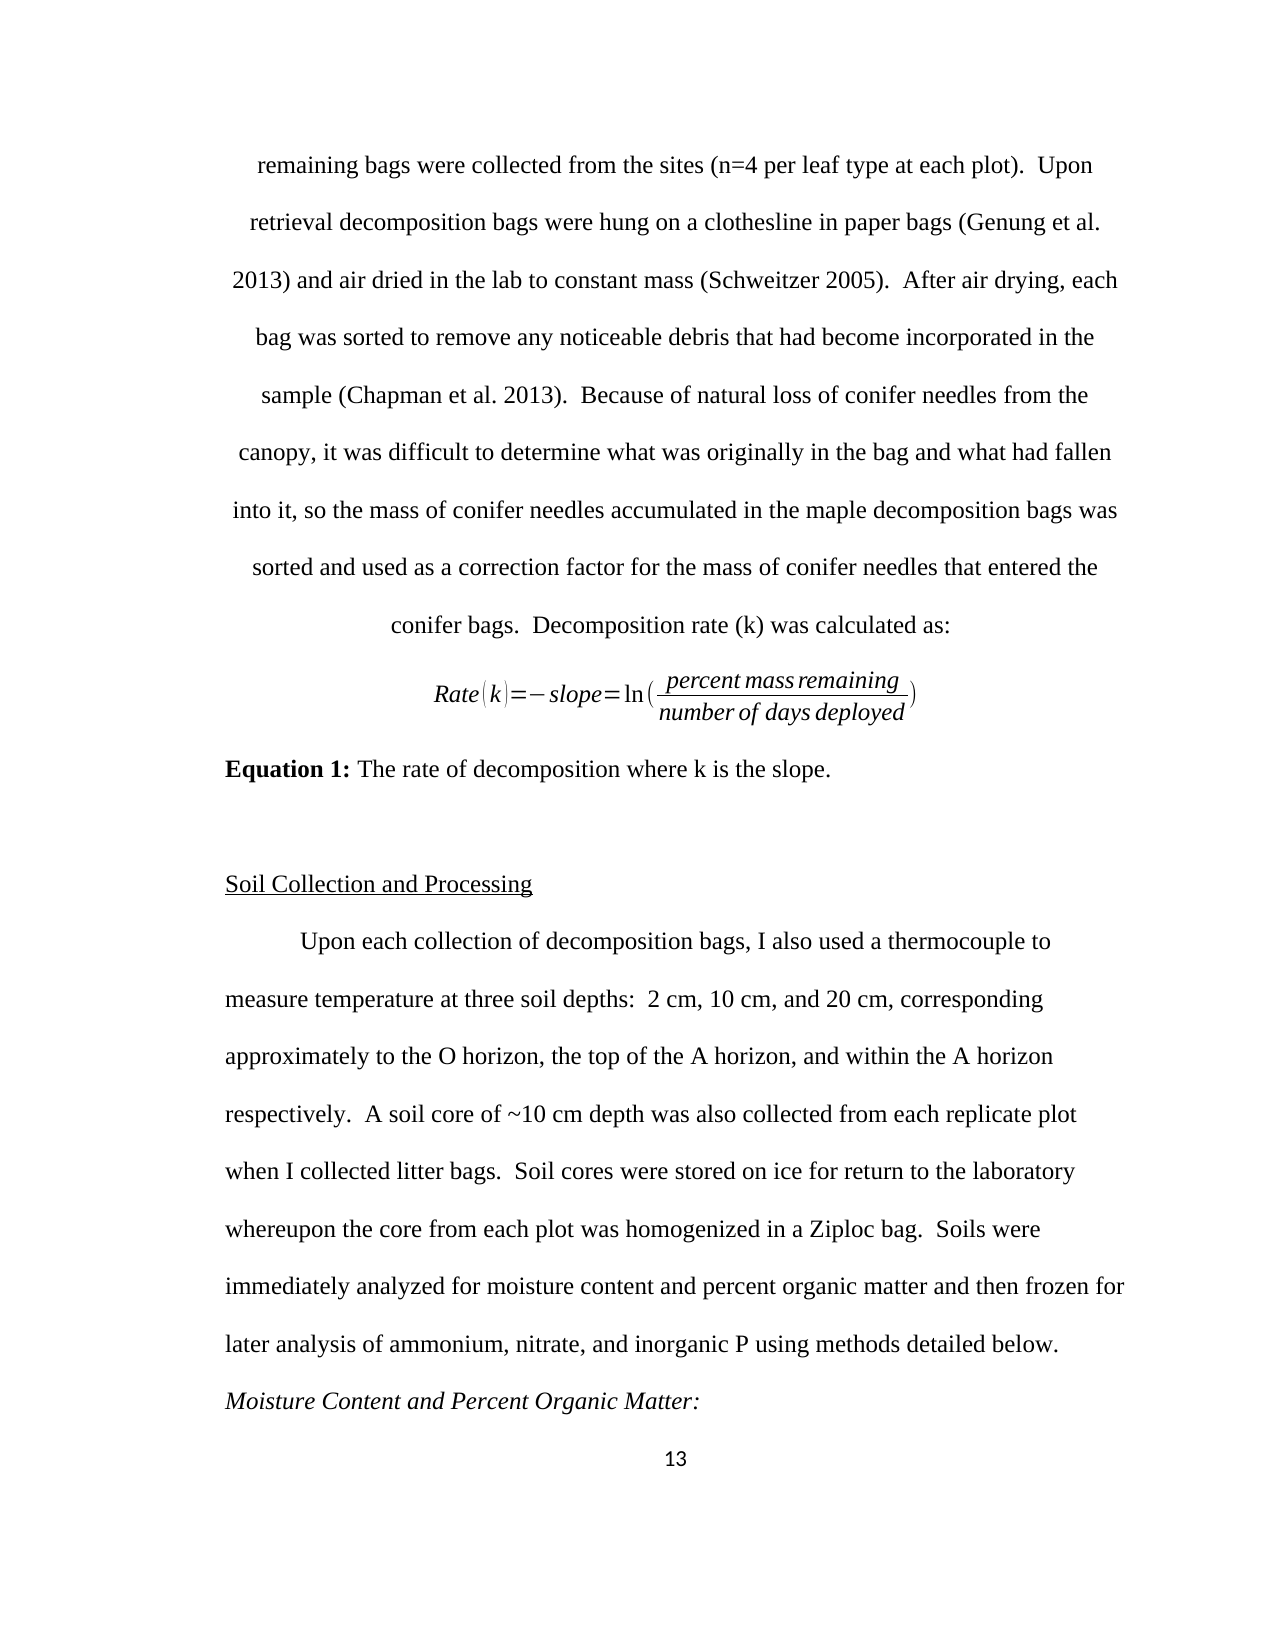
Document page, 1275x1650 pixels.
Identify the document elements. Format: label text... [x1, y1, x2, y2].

text Upon each collection of decomposition bags, I also used a thermocouple to measure temperature at three soil depths: 2 cm, 10 cm, and 20 cm, corresponding approximately to the O horizon, the top of the A horizon, and within the A horizon respectively. A soil core of ~10 cm depth was also collected from each replicate plot when I collected litter bags. Soil cores were stored on ice for return to the laboratory whereupon the core from each plot was homogenized in a Ziploc bag. Soils were immediately analyzed for moisture content and percent organic matter and then frozen for later analysis of ammonium, nitrate, and inorganic P using methods detailed below. [225, 926, 1125, 1357]
text Equation 1: The rate of decomposition where k is the slope. [225, 754, 1125, 782]
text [225, 150, 1125, 726]
text Soil Collection and Processing [225, 869, 1125, 897]
text Moisture Content and Percent Organic Matter: [225, 1386, 1125, 1415]
